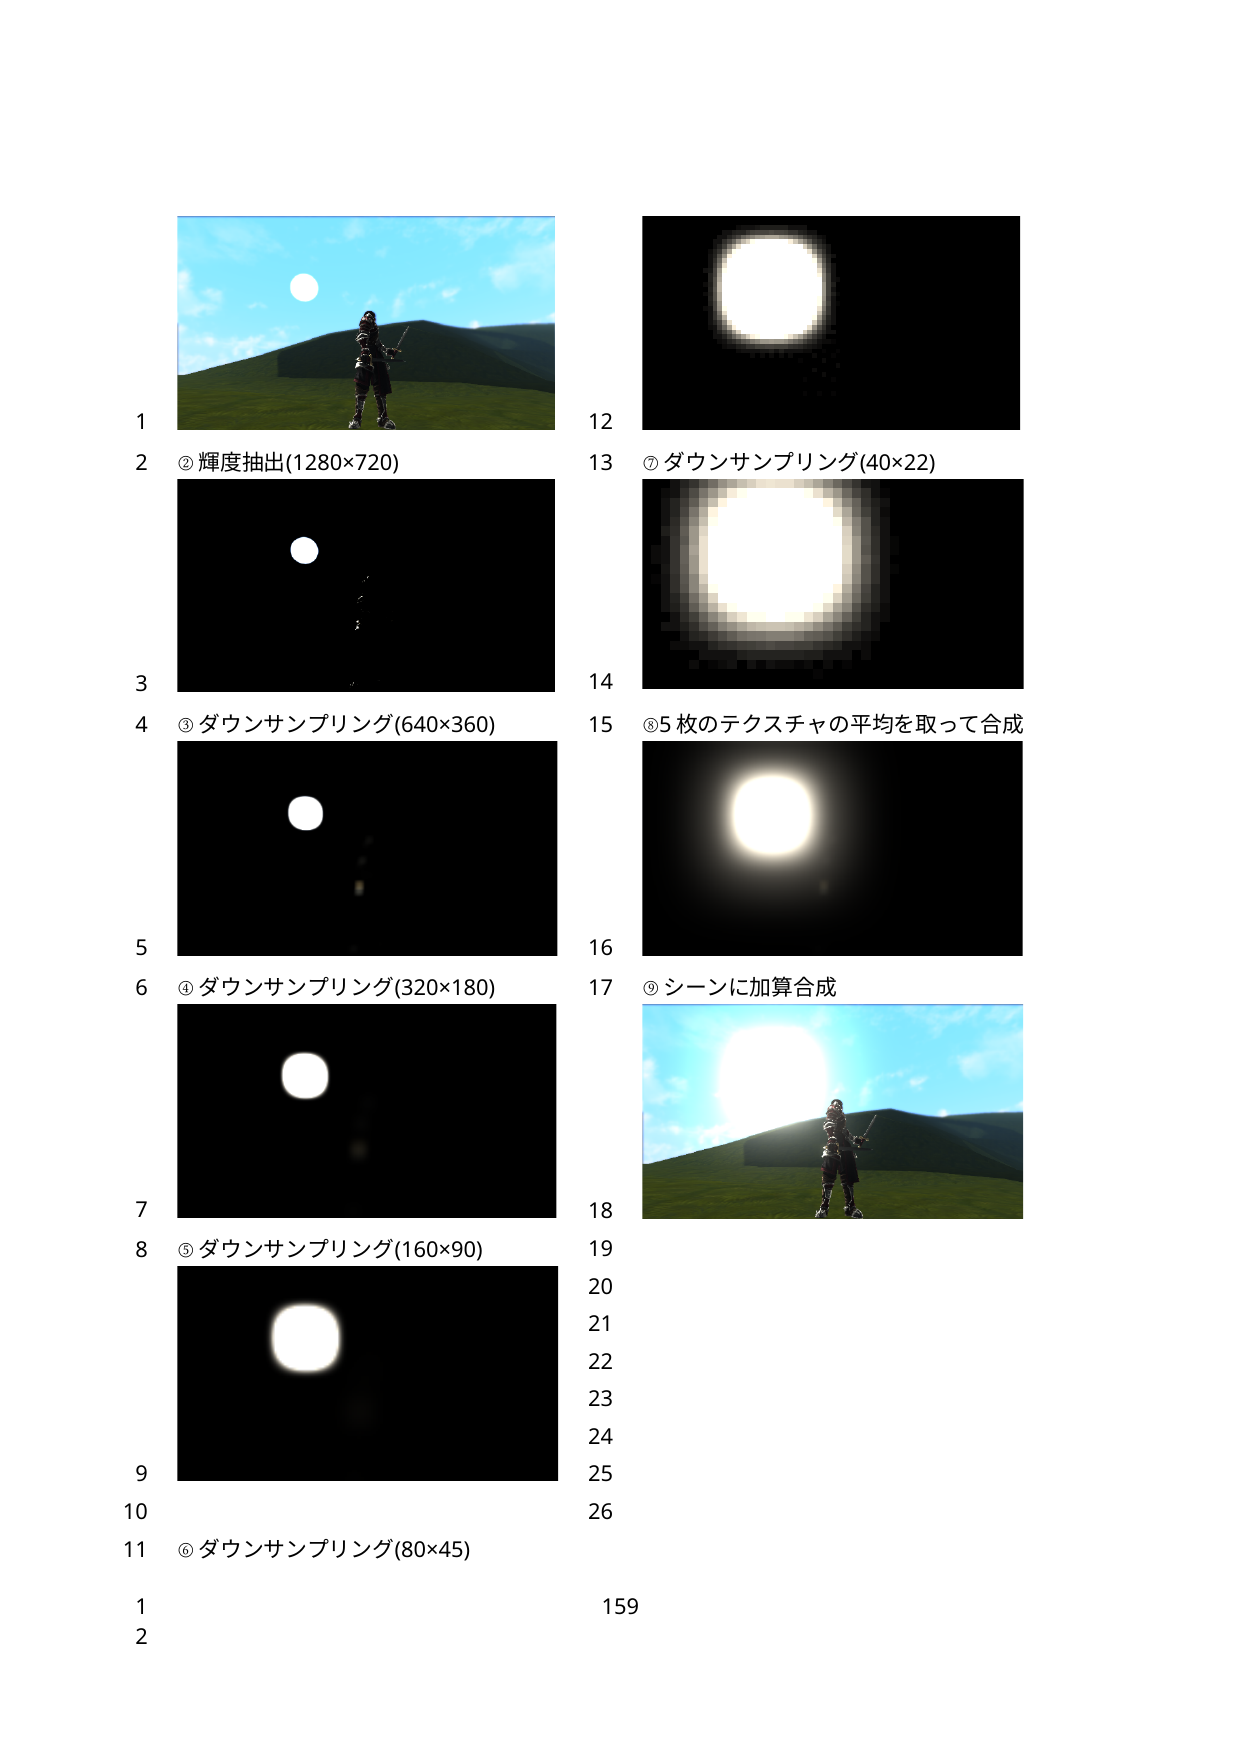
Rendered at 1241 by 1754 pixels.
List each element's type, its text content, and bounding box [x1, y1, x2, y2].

text 5枚のテクスチャの平均を取って合成 [642, 704, 1063, 742]
picture [177, 741, 558, 956]
text 輝度抽出(1280×720) [177, 442, 598, 479]
picture [177, 1004, 557, 1218]
text ダウンサンプリング(320×180) [177, 967, 598, 1004]
text ダウンサンプリング(40×22) [642, 442, 1063, 479]
picture [177, 479, 555, 692]
picture [642, 479, 1024, 689]
text ダウンサンプリング(640×360) [177, 704, 598, 742]
picture [177, 216, 555, 430]
text ダウンサンプリング(160×90) [177, 1229, 598, 1267]
picture [642, 741, 1023, 956]
text ダウンサンプリング(80×45) [177, 1529, 598, 1567]
picture [642, 1004, 1024, 1219]
picture [642, 216, 1021, 430]
picture [177, 1266, 559, 1481]
text シーンに加算合成 [642, 967, 1063, 1004]
